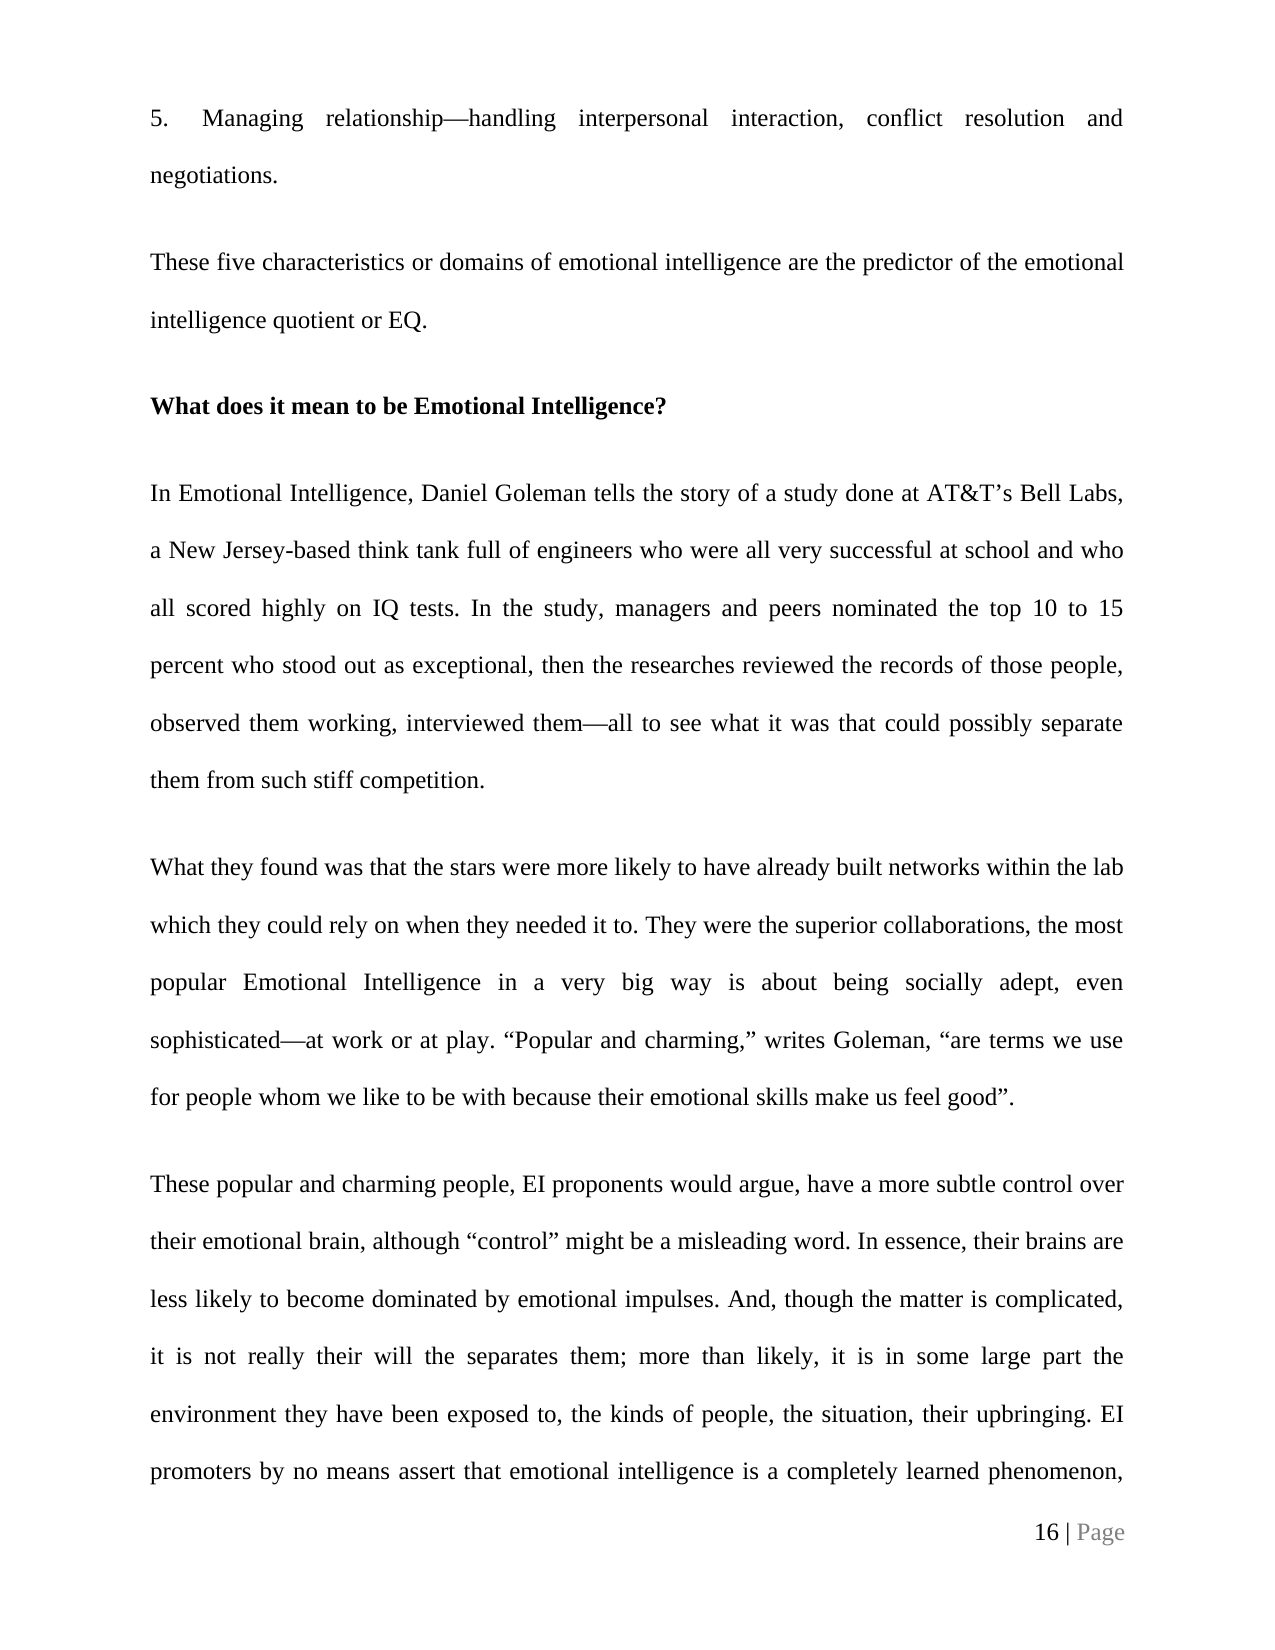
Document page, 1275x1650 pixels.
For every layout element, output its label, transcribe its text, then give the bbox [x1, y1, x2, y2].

text In Emotional Intelligence, Daniel Goleman tells the story of a study done at AT&T’s Bell Labs, a New Jersey-based think tank full of engineers who were all very successful at school and who all scored highly on IQ tests. In the study, managers and peers nominated the top 10 to 15 percent who stood out as exceptional, then the researches reviewed the records of those people, observed them working, interviewed them—all to see what it was that could possibly separate them from such stiff competition. [150, 478, 1125, 794]
text These five characteristics or domains of emotional intelligence are the predictor of the emotional intelligence quotient or EQ. [150, 247, 1125, 333]
text What they found was that the stars were more likely to have already built networks within the lab which they could rely on when they needed it to. They were the superior collaborations, the most popular Emotional Intelligence in a very big way is about being socially adept, even sophisticated—at work or at play. “Popular and charming,” writes Goleman, “are terms we use for people whom we like to be with because their emotional skills make us feel good”. [150, 852, 1125, 1111]
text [150, 1169, 1125, 1485]
text What does it mean to be Emotional Intelligence? [150, 391, 1125, 420]
text 5. Managing relationship—handling interpersonal interaction, conflict resolution and negotiations. [150, 103, 1125, 189]
